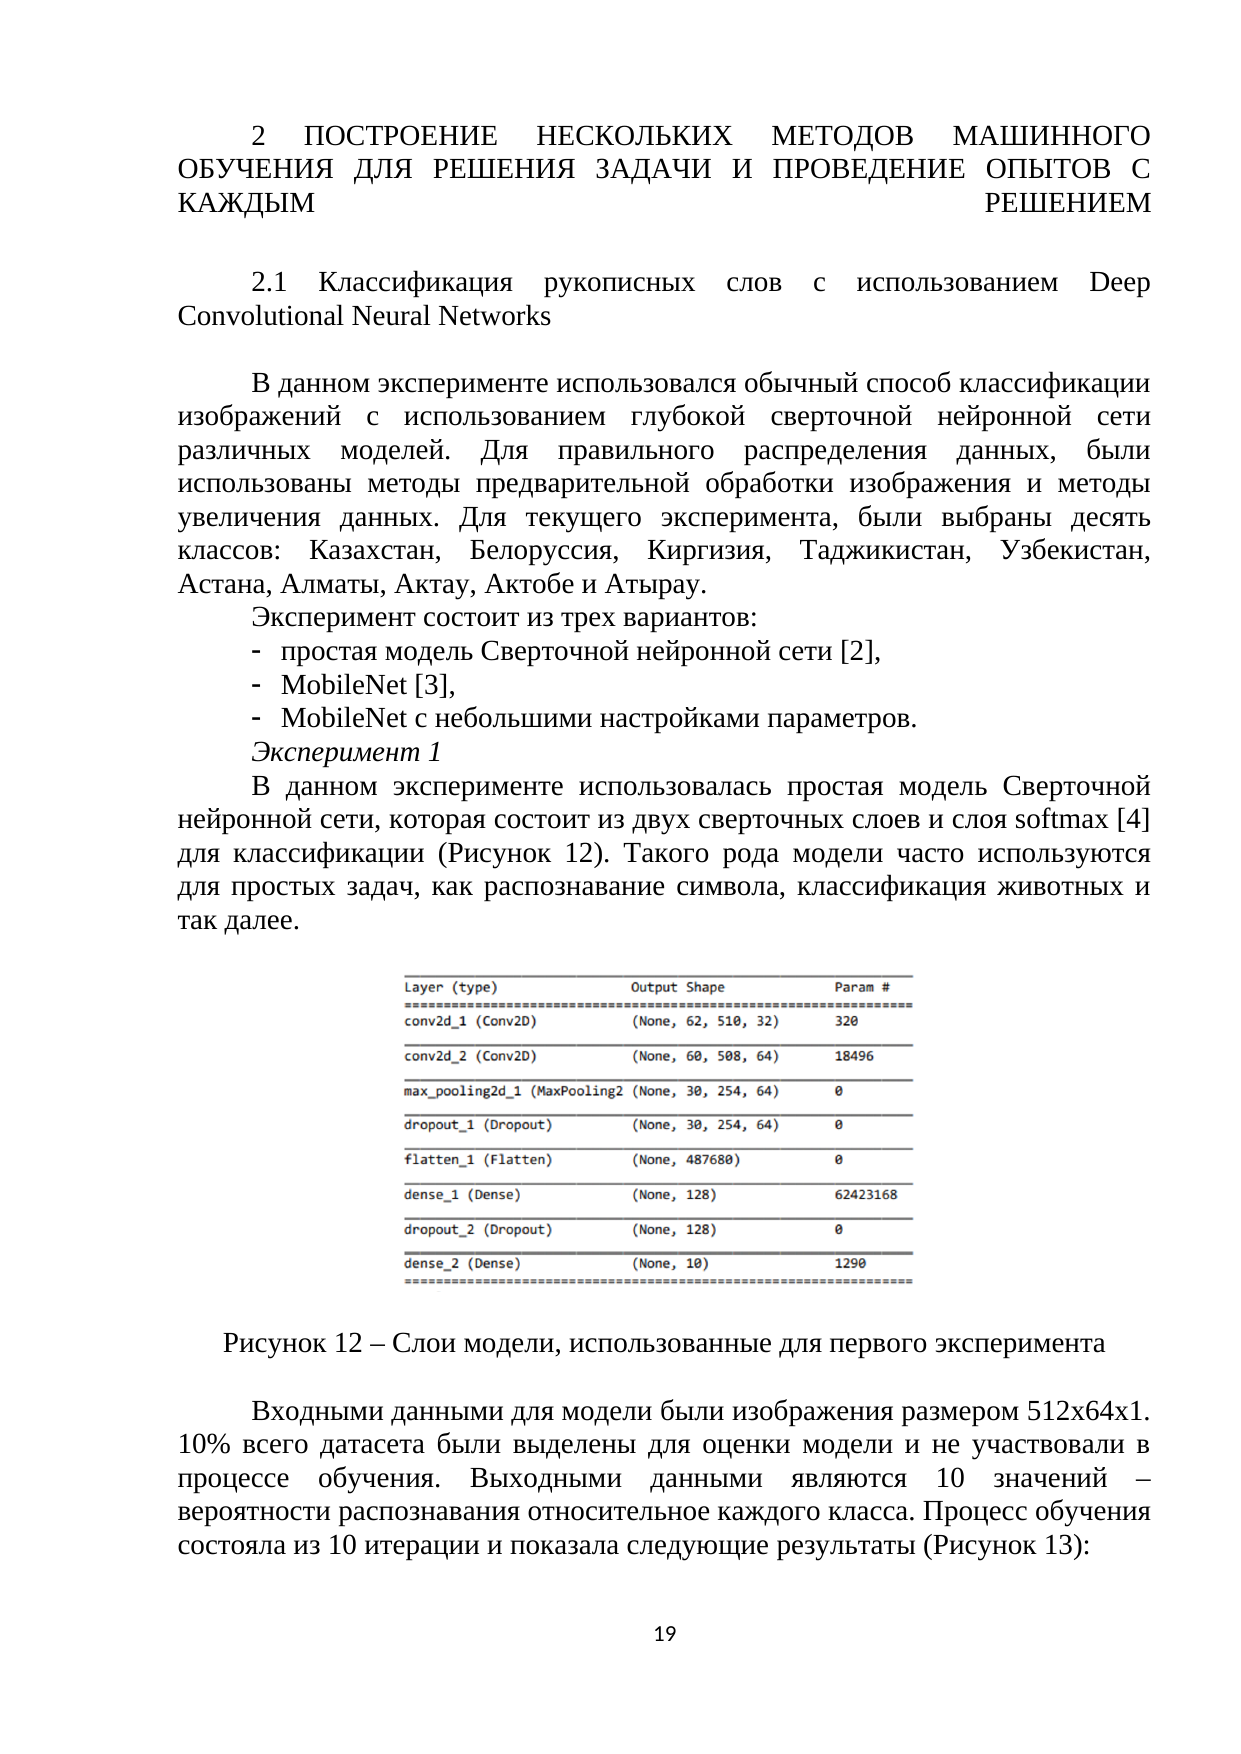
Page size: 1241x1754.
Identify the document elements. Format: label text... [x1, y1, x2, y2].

text Эксперимент состоит из трех вариантов: [177, 599, 1152, 633]
subtitle 2.1 Классификация рукописных слов с использованием Deep Convolutional Neural Networks [177, 264, 1152, 331]
list MobileNet с небольшими настройками параметров. [177, 700, 1152, 734]
list MobileNet [3], [177, 667, 1152, 700]
text В данном эксперименте использовалась простая модель Сверточной нейронной сети, которая состоит из двух сверточных слоев и слоя softmax [4] для классификации (Рисунок 12). Такого рода модели часто используются для простых задач, как распознавание символа, классификация животных и так далее. [177, 768, 1152, 935]
picture [397, 968, 932, 1292]
list простая модель Сверточной нейронной сети [2], [177, 633, 1152, 667]
text В данном эксперименте использовался обычный способ классификации изображений с использованием глубокой сверточной нейронной сети различных моделей. Для правильного распределения данных, были использованы методы предварительной обработки изображения и методы увеличения данных. Для текущего эксперимента, были выбраны десять классов: Казахстан, Белоруссия, Киргизия, Таджикистан, Узбекистан, Астана, Алматы, Актау, Актобе и Атырау. [177, 365, 1152, 599]
subtitle 2 ПОСТРОЕНИЕ НЕСКОЛЬКИХ МЕТОДОВ МАШИННОГО ОБУЧЕНИЯ ДЛЯ РЕШЕНИЯ ЗАДАЧИ И ПРОВЕДЕНИЕ ОПЫТОВ С КАЖДЫМ РЕШЕНИЕМ [177, 118, 1152, 264]
text Рисунок 12 – Слои модели, использованные для первого эксперимента [177, 1326, 1152, 1359]
text Входными данными для модели были изображения размером 512х64х1. 10% всего датасета были выделены для оценки модели и не участвовали в процессе обучения. Выходными данными являются 10 значений – вероятности распознавания относительное каждого класса. Процесс обучения состояла из 10 итерации и показала следующие результаты (Рисунок 13): [177, 1393, 1152, 1560]
text Эксперимент 1 [177, 734, 1152, 768]
